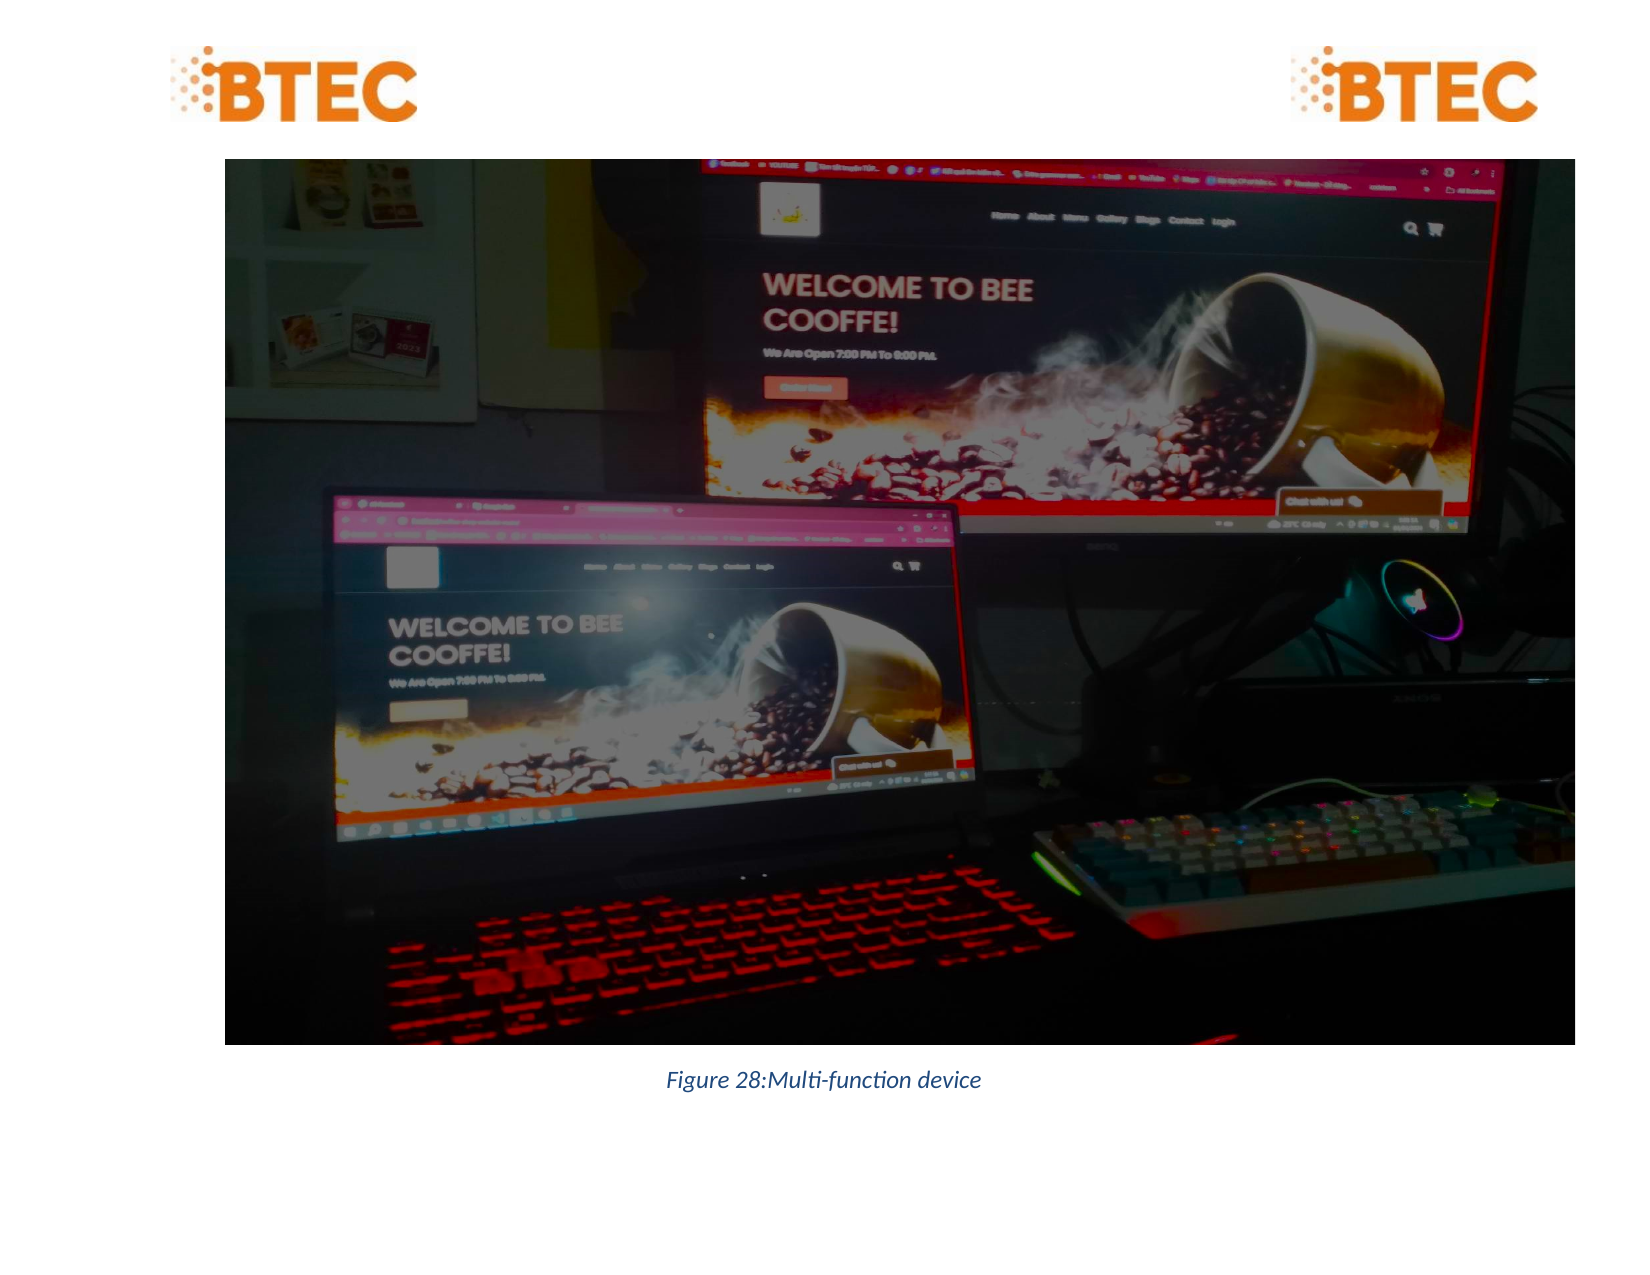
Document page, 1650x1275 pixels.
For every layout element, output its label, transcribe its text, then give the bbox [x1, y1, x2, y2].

text Figure 28:Multi-function device [150, 1064, 1500, 1117]
picture [1290, 46, 1538, 122]
picture [170, 46, 418, 122]
picture [225, 159, 1575, 1045]
